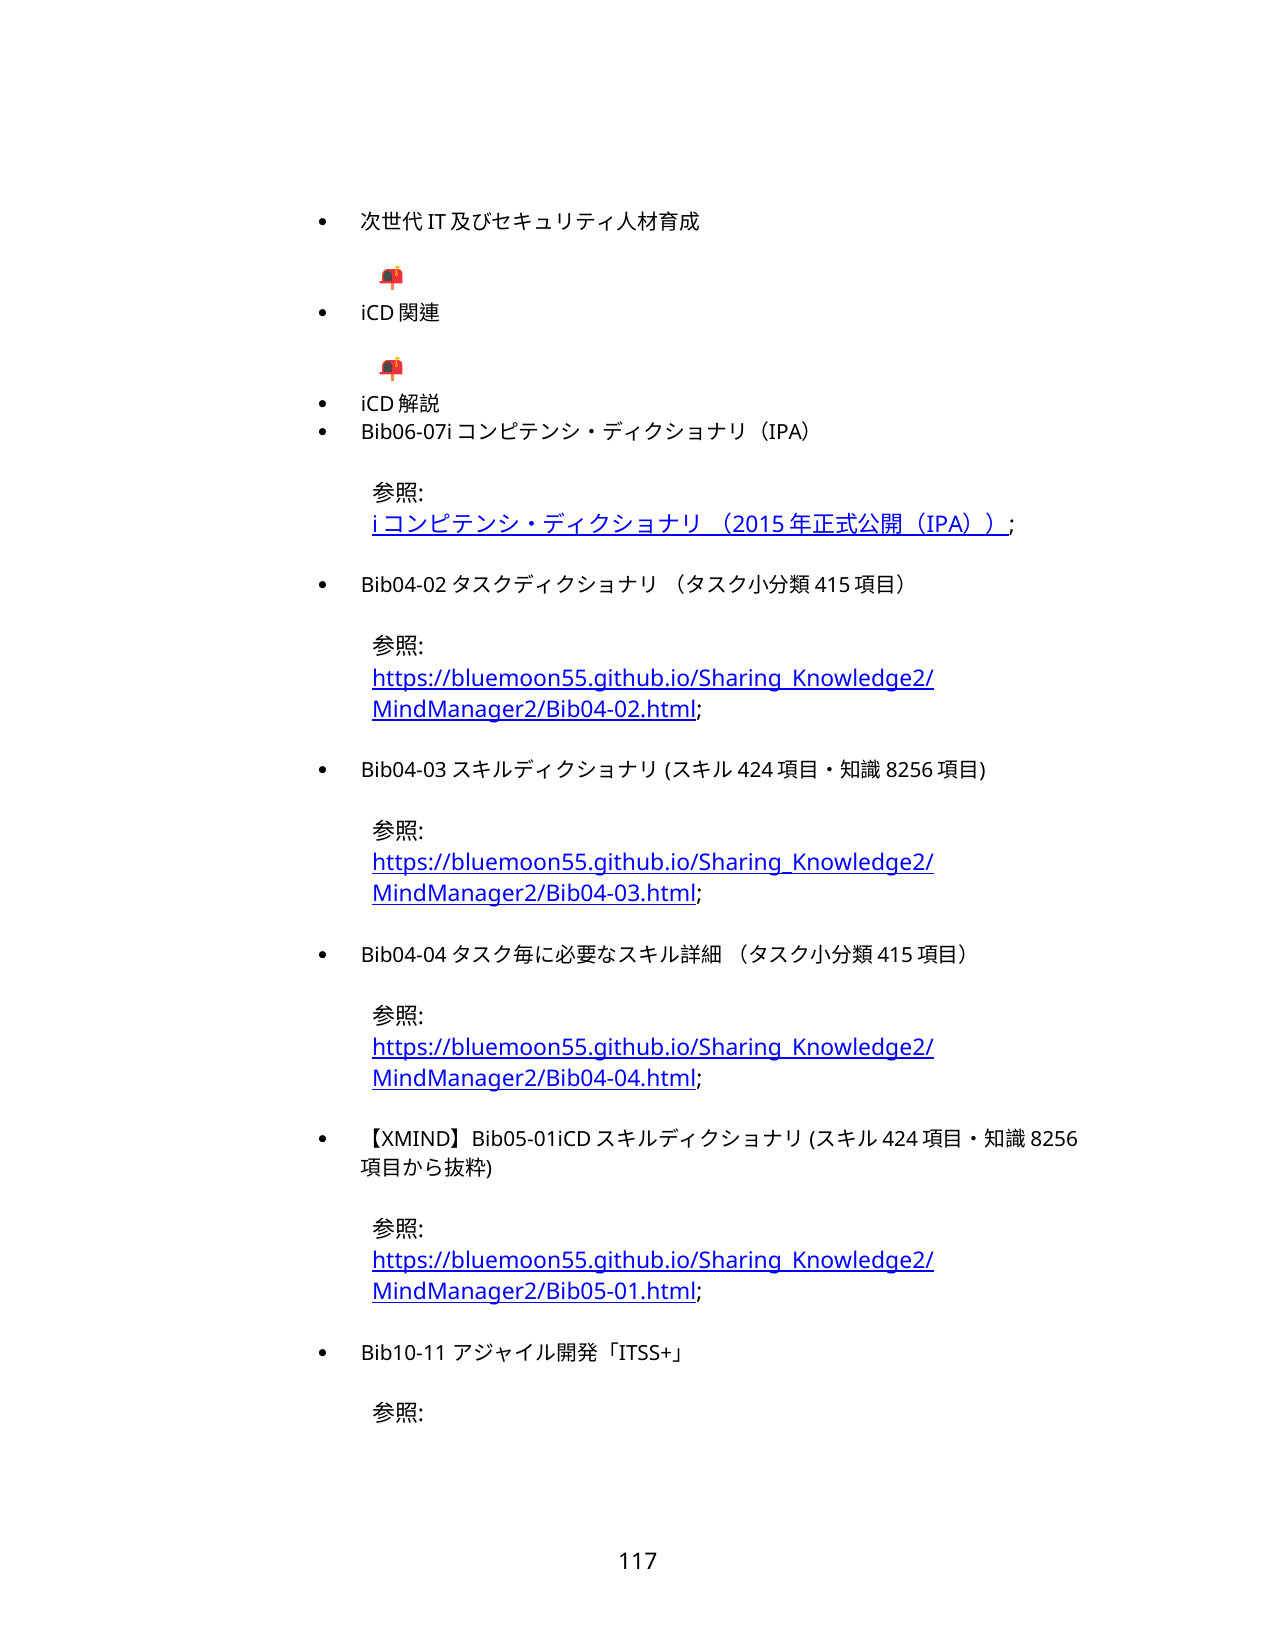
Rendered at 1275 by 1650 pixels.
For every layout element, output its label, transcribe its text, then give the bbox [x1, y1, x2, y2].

list 参照: [372, 630, 1098, 661]
list Bib04-02タスクディクショナリ （タスク小分類415項目） [319, 571, 1098, 599]
list Bib04-03スキルディクショナリ (スキル424項目・知識8256項目) [319, 755, 1098, 784]
list 参照: [372, 999, 1098, 1031]
list 参照: [372, 1213, 1098, 1244]
text https://bluemoon55.github.io/Sharing_Knowledge2/MindManager2/Bib04-03.html; [372, 846, 1098, 909]
text https://bluemoon55.github.io/Sharing_Knowledge2/MindManager2/Bib05-01.html; [372, 1244, 1098, 1306]
list Bib10-11 アジャイル開発「ITSS+」 [319, 1338, 1098, 1366]
list Bib06-07iコンピテンシ・ディクショナリ（IPA） [319, 417, 1098, 446]
text https://bluemoon55.github.io/Sharing_Knowledge2/MindManager2/Bib04-04.html; [372, 1031, 1098, 1093]
text https://bluemoon55.github.io/Sharing_Knowledge2/MindManager2/Bib04-02.html; [372, 661, 1098, 724]
list 次世代IT及びセキュリティ人材育成 [319, 207, 1098, 235]
list iCD解説 [319, 389, 1098, 417]
picture [379, 357, 403, 381]
list 参照: [372, 477, 1098, 508]
list iCD関連 [319, 298, 1098, 326]
list 【XMIND】Bib05-01iCDスキルディクショナリ (スキル424項目・知識8256項目から抜粋) [319, 1124, 1098, 1181]
picture [379, 266, 403, 290]
list Bib04-04タスク毎に必要なスキル詳細 （タスク小分類415項目） [319, 940, 1098, 968]
list 参照: [372, 1397, 1098, 1429]
list 参照: [372, 815, 1098, 846]
text iコンピテンシ・ディクショナリ （2015年正式公開（IPA））; [372, 508, 1098, 539]
